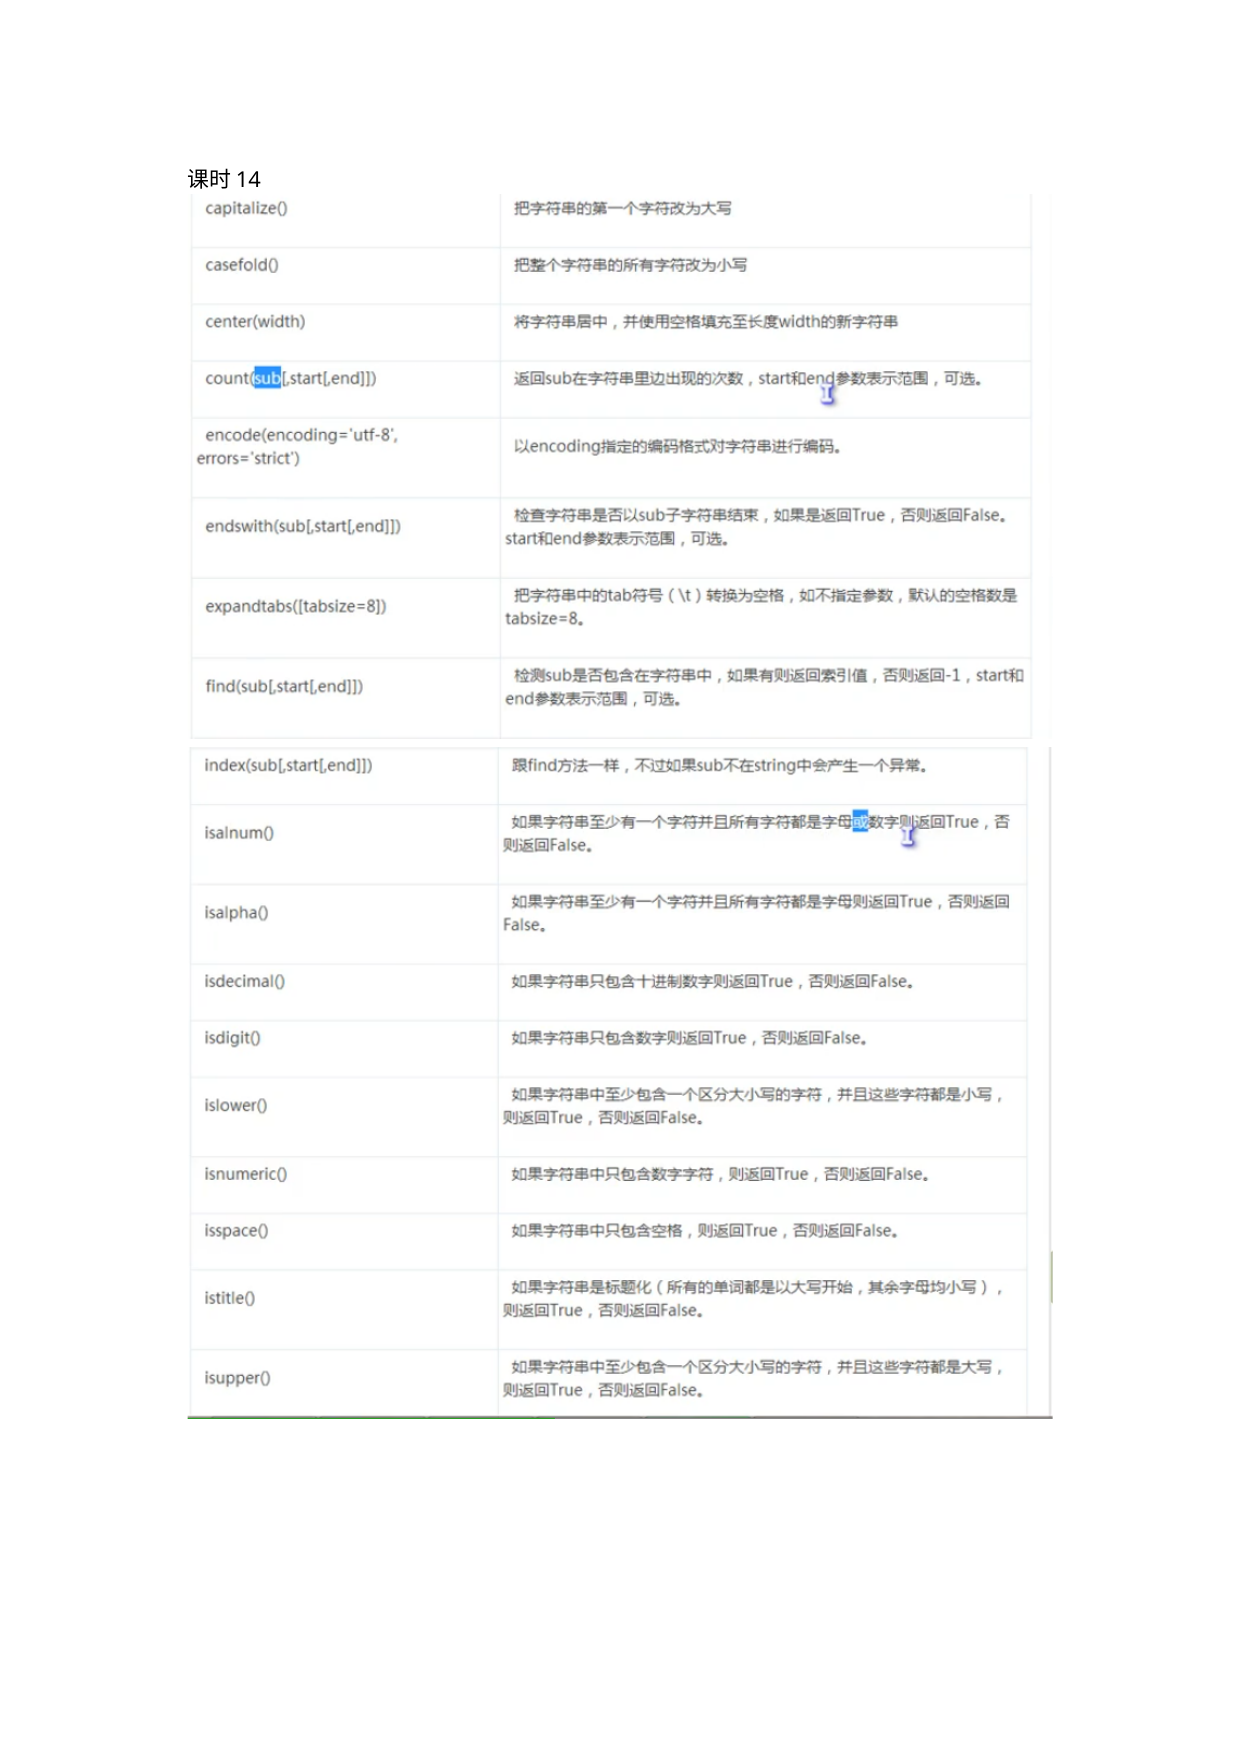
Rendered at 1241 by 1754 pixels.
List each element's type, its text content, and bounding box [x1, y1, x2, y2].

picture [187, 194, 1053, 739]
text 课时14 [187, 162, 1053, 194]
picture [187, 747, 1053, 1419]
